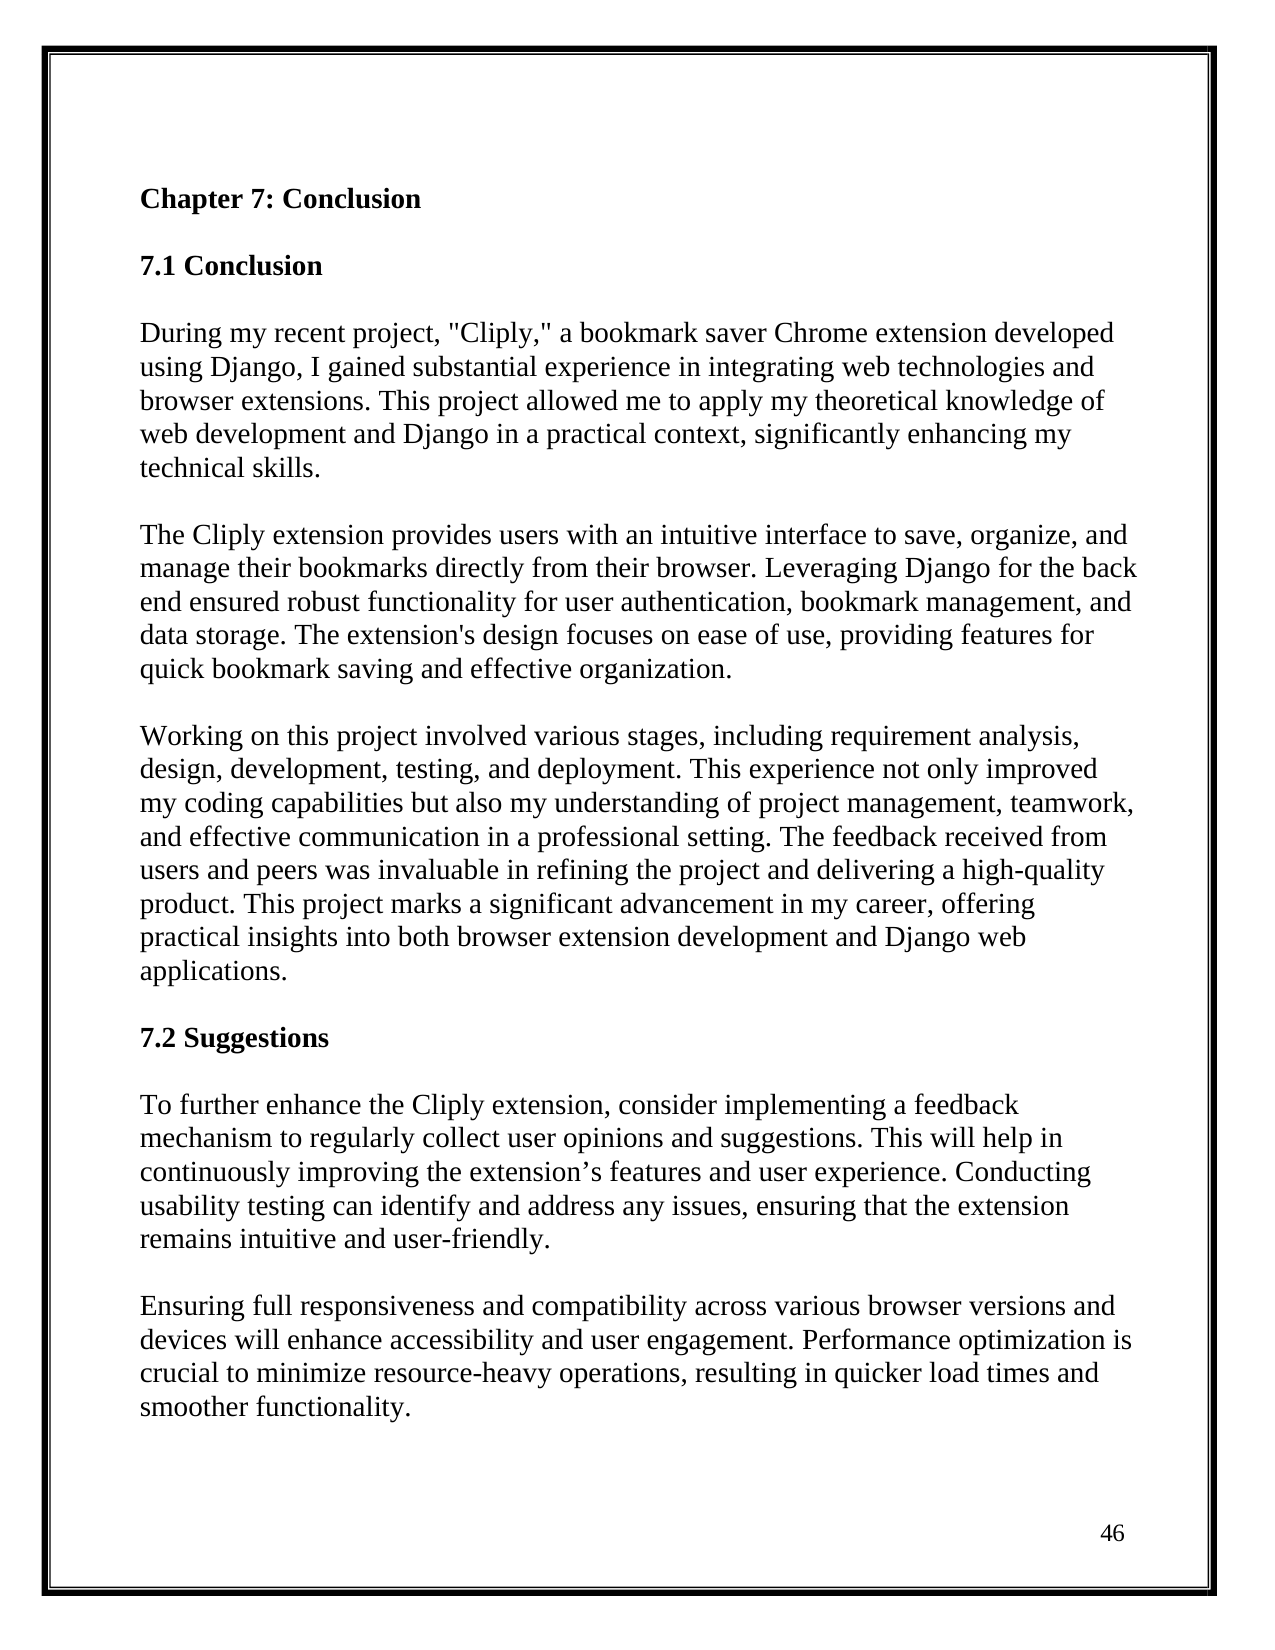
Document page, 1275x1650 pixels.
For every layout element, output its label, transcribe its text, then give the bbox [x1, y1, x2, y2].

text 7.1 Conclusion [139, 248, 1142, 282]
text During my recent project, "Cliply," a bookmark saver Chrome extension developed using Django, I gained substantial experience in integrating web technologies and browser extensions. This project allowed me to apply my theoretical knowledge of web development and Django in a practical context, significantly enhancing my technical skills. [139, 316, 1142, 483]
text Ensuring full responsiveness and compatibility across various browser versions and devices will enhance accessibility and user engagement. Performance optimization is crucial to minimize resource-heavy operations, resulting in quicker load times and smoother functionality. [139, 1288, 1142, 1422]
text Chapter 7: Conclusion [139, 181, 1142, 215]
text To further enhance the Cliply extension, consider implementing a feedback mechanism to regularly collect user opinions and suggestions. This will help in continuously improving the extension’s features and user experience. Conducting usability testing can identify and address any issues, ensuring that the extension remains intuitive and user-friendly. [139, 1087, 1142, 1255]
text Working on this project involved various stages, including requirement analysis, design, development, testing, and deployment. This experience not only improved my coding capabilities but also my understanding of project management, teamwork, and effective communication in a professional setting. The feedback received from users and peers was invaluable in refining the project and delivering a high-quality product. This project marks a significant advancement in my career, offering practical insights into both browser extension development and Django web applications. [139, 718, 1142, 986]
text The Cliply extension provides users with an intuitive interface to save, organize, and manage their bookmarks directly from their browser. Leveraging Django for the back end ensured robust functionality for user authentication, bookmark management, and data storage. The extension's design focuses on ease of use, providing features for quick bookmark saving and effective organization. [139, 517, 1142, 684]
text 7.2 Suggestions [139, 1020, 1142, 1053]
